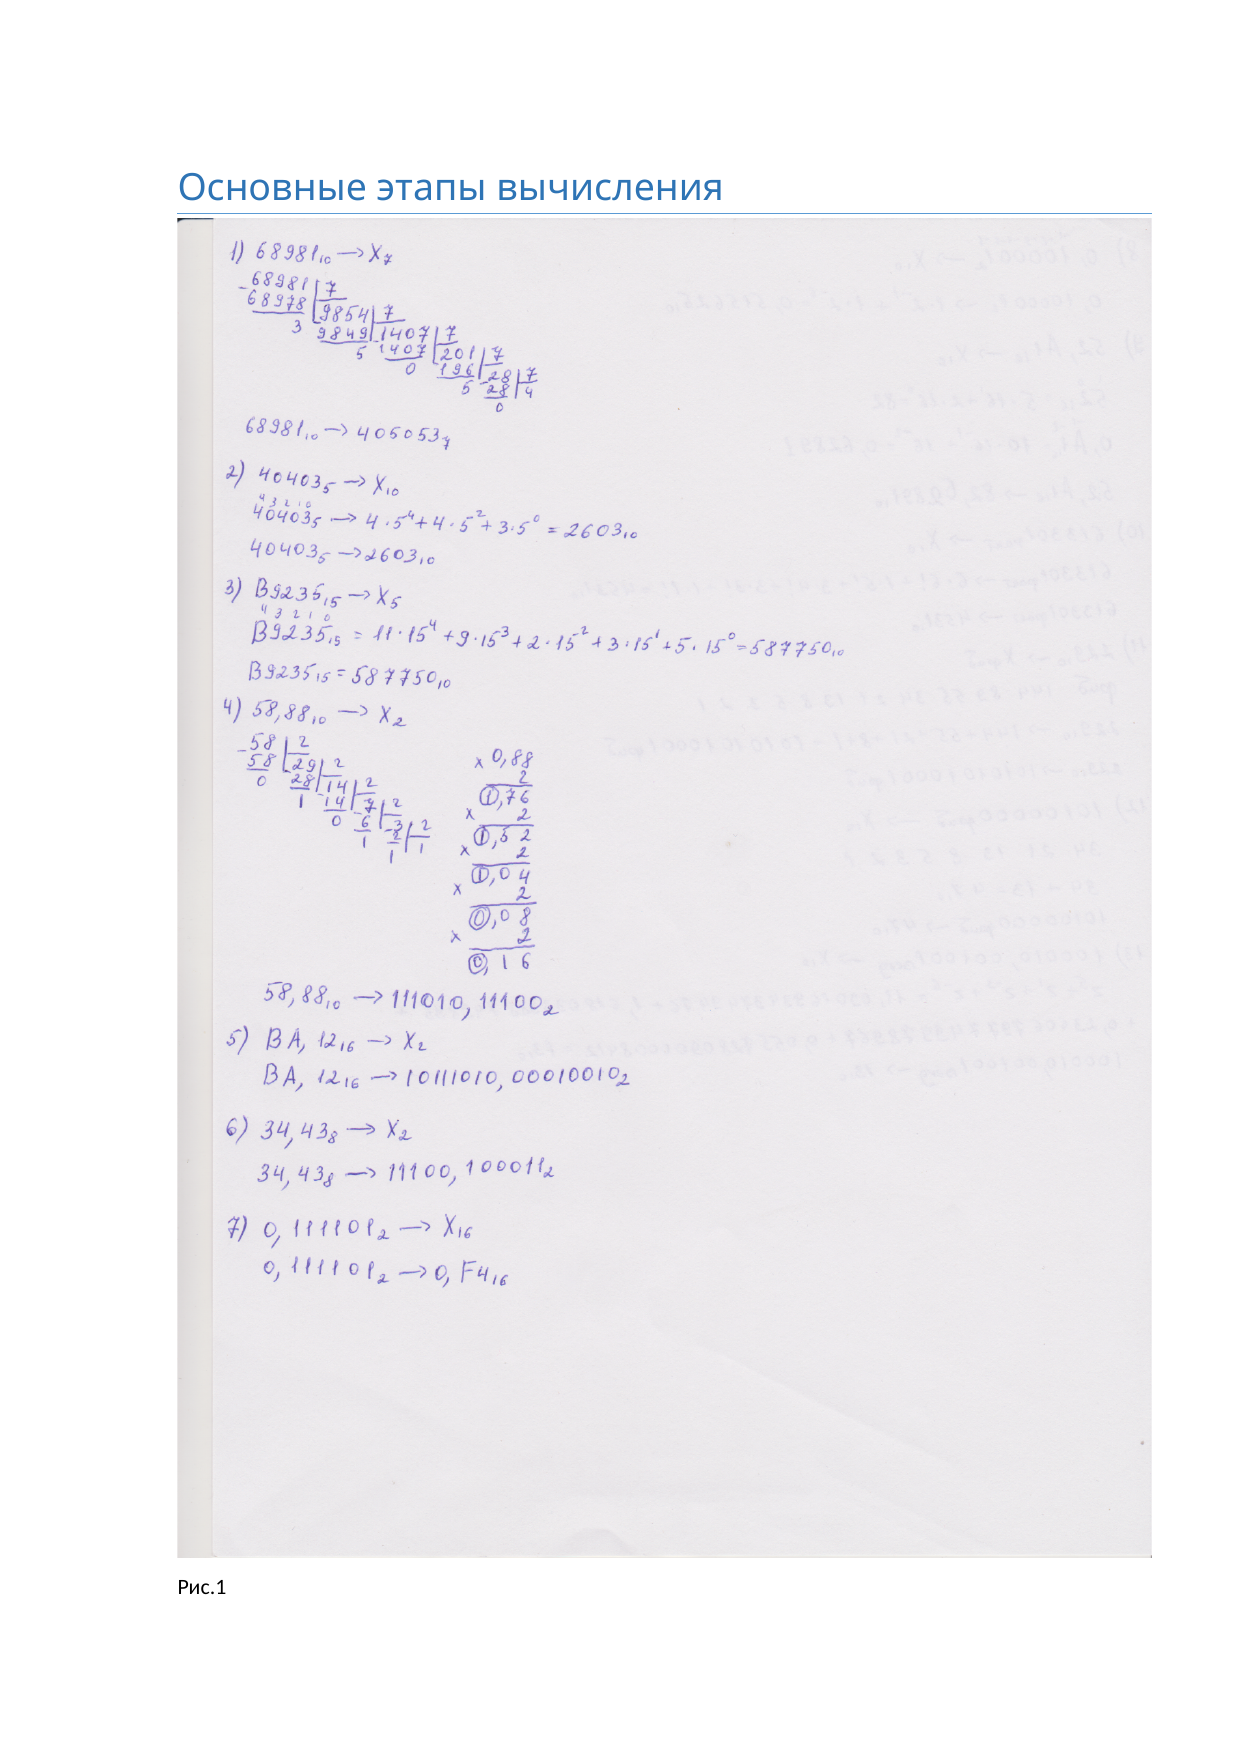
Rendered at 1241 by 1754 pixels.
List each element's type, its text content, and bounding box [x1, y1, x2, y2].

subtitle Основные этапы вычисления [177, 160, 1152, 213]
picture [177, 218, 1152, 1558]
text Рис.1 [177, 1573, 1152, 1599]
